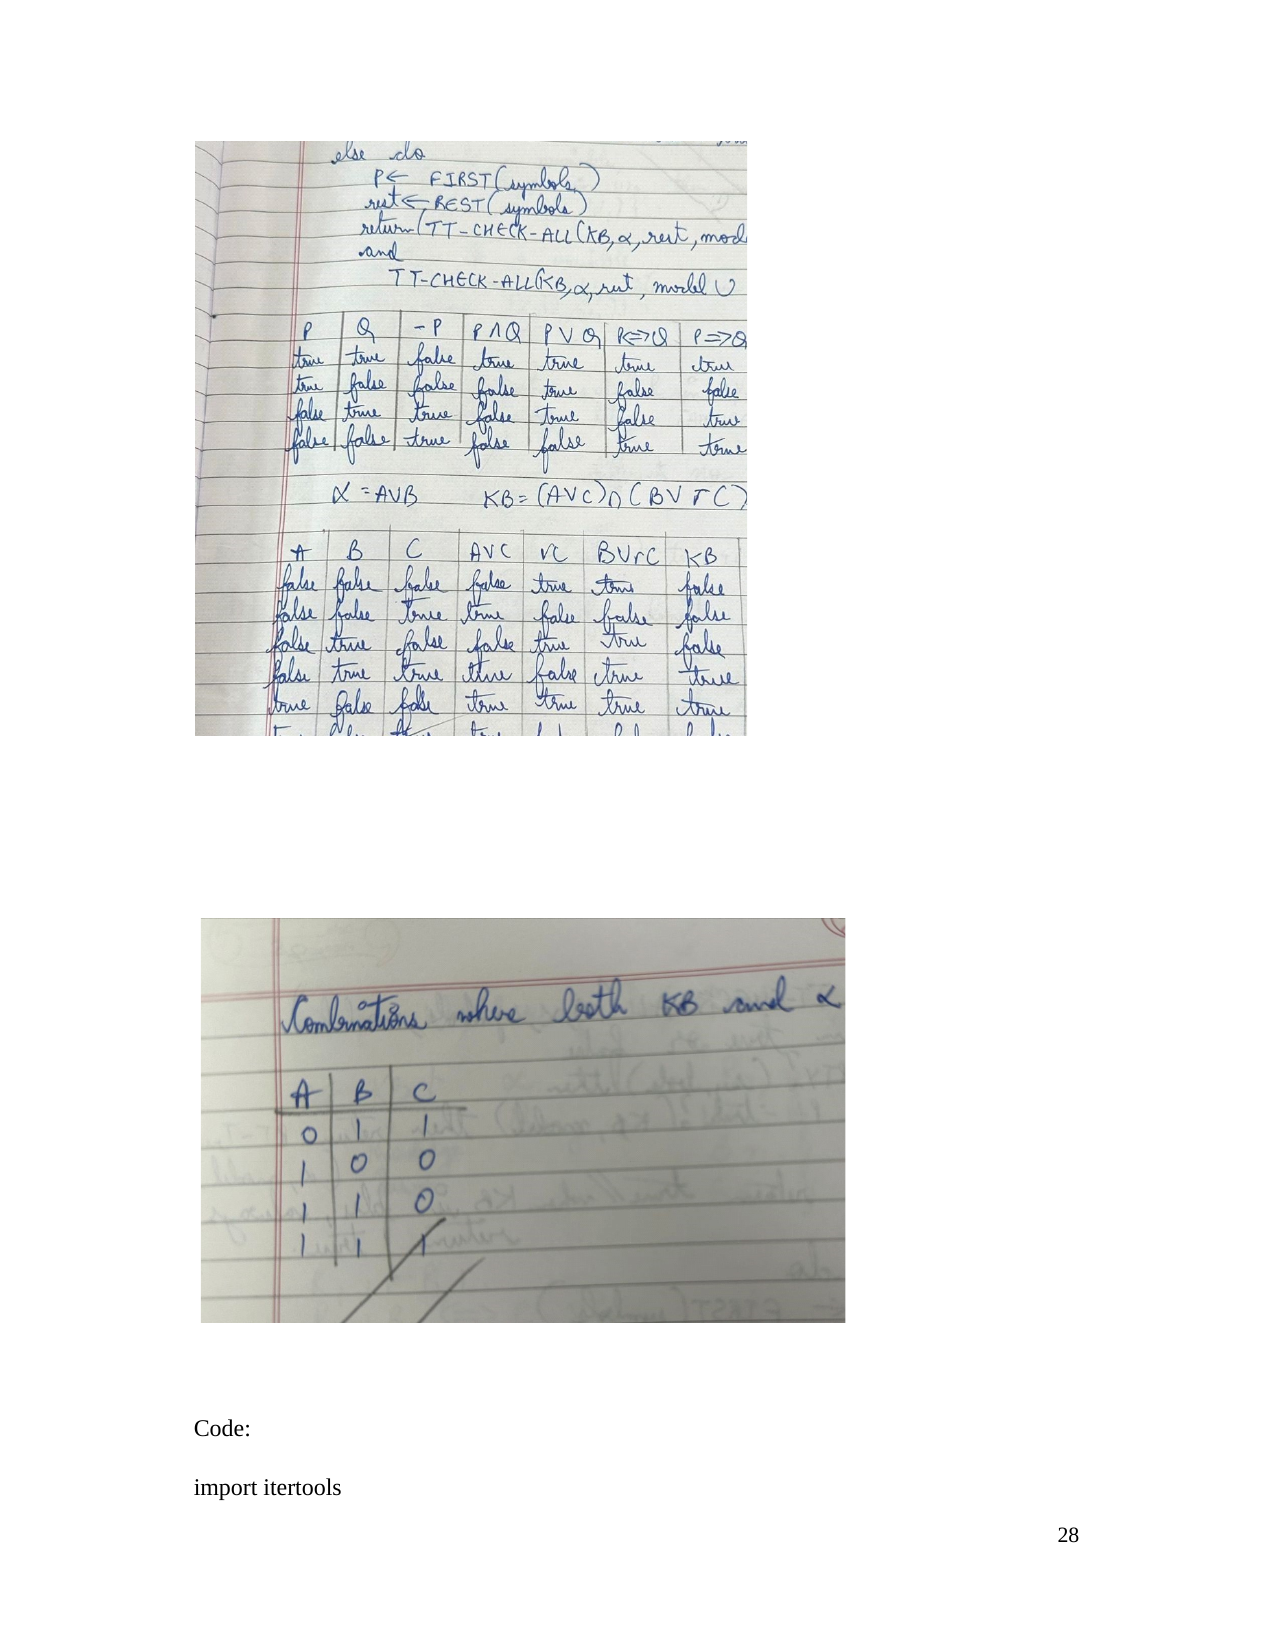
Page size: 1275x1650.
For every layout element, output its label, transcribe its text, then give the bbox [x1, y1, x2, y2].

text import itertools [193, 1473, 1076, 1501]
picture [200, 918, 846, 1323]
text Code: [193, 1414, 1076, 1442]
picture [195, 141, 748, 736]
